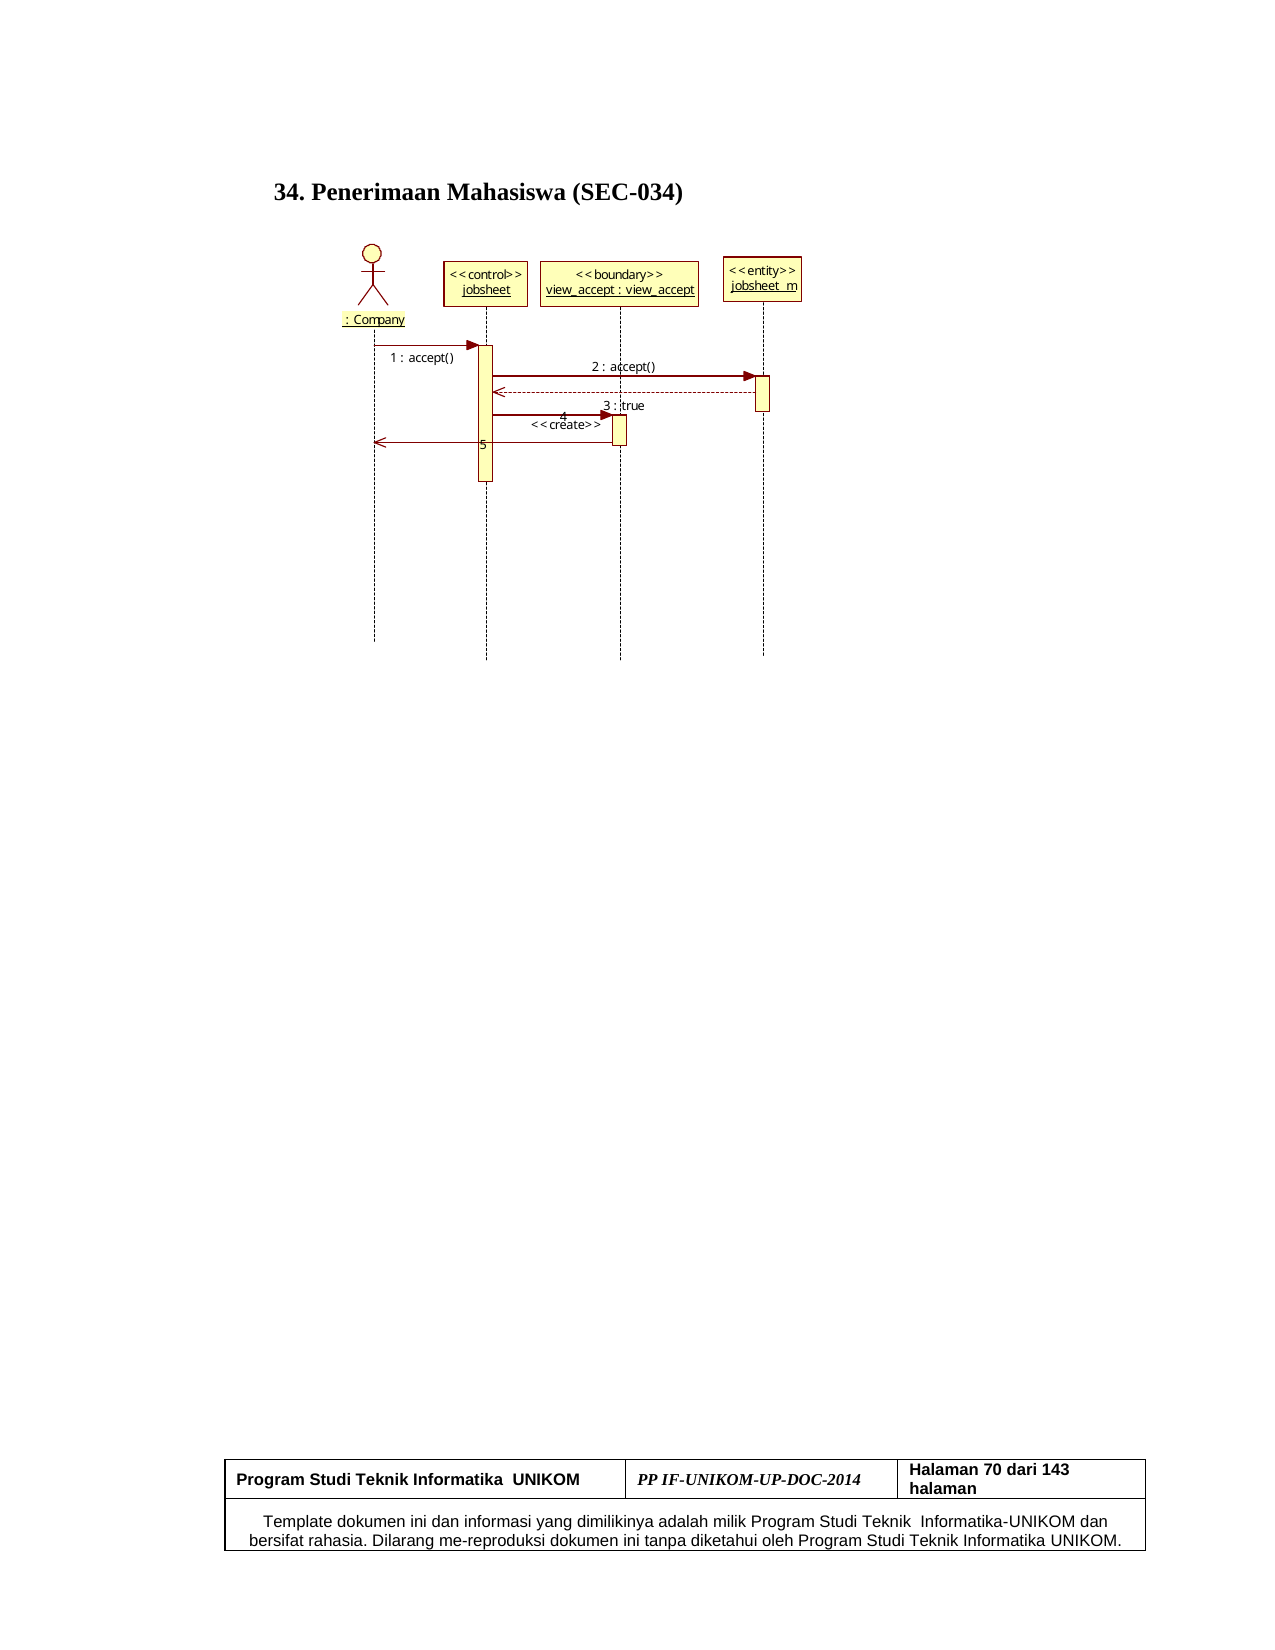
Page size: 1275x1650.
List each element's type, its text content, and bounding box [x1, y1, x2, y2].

list Penerimaan Mahasiswa (SEC-034) [274, 177, 1098, 206]
